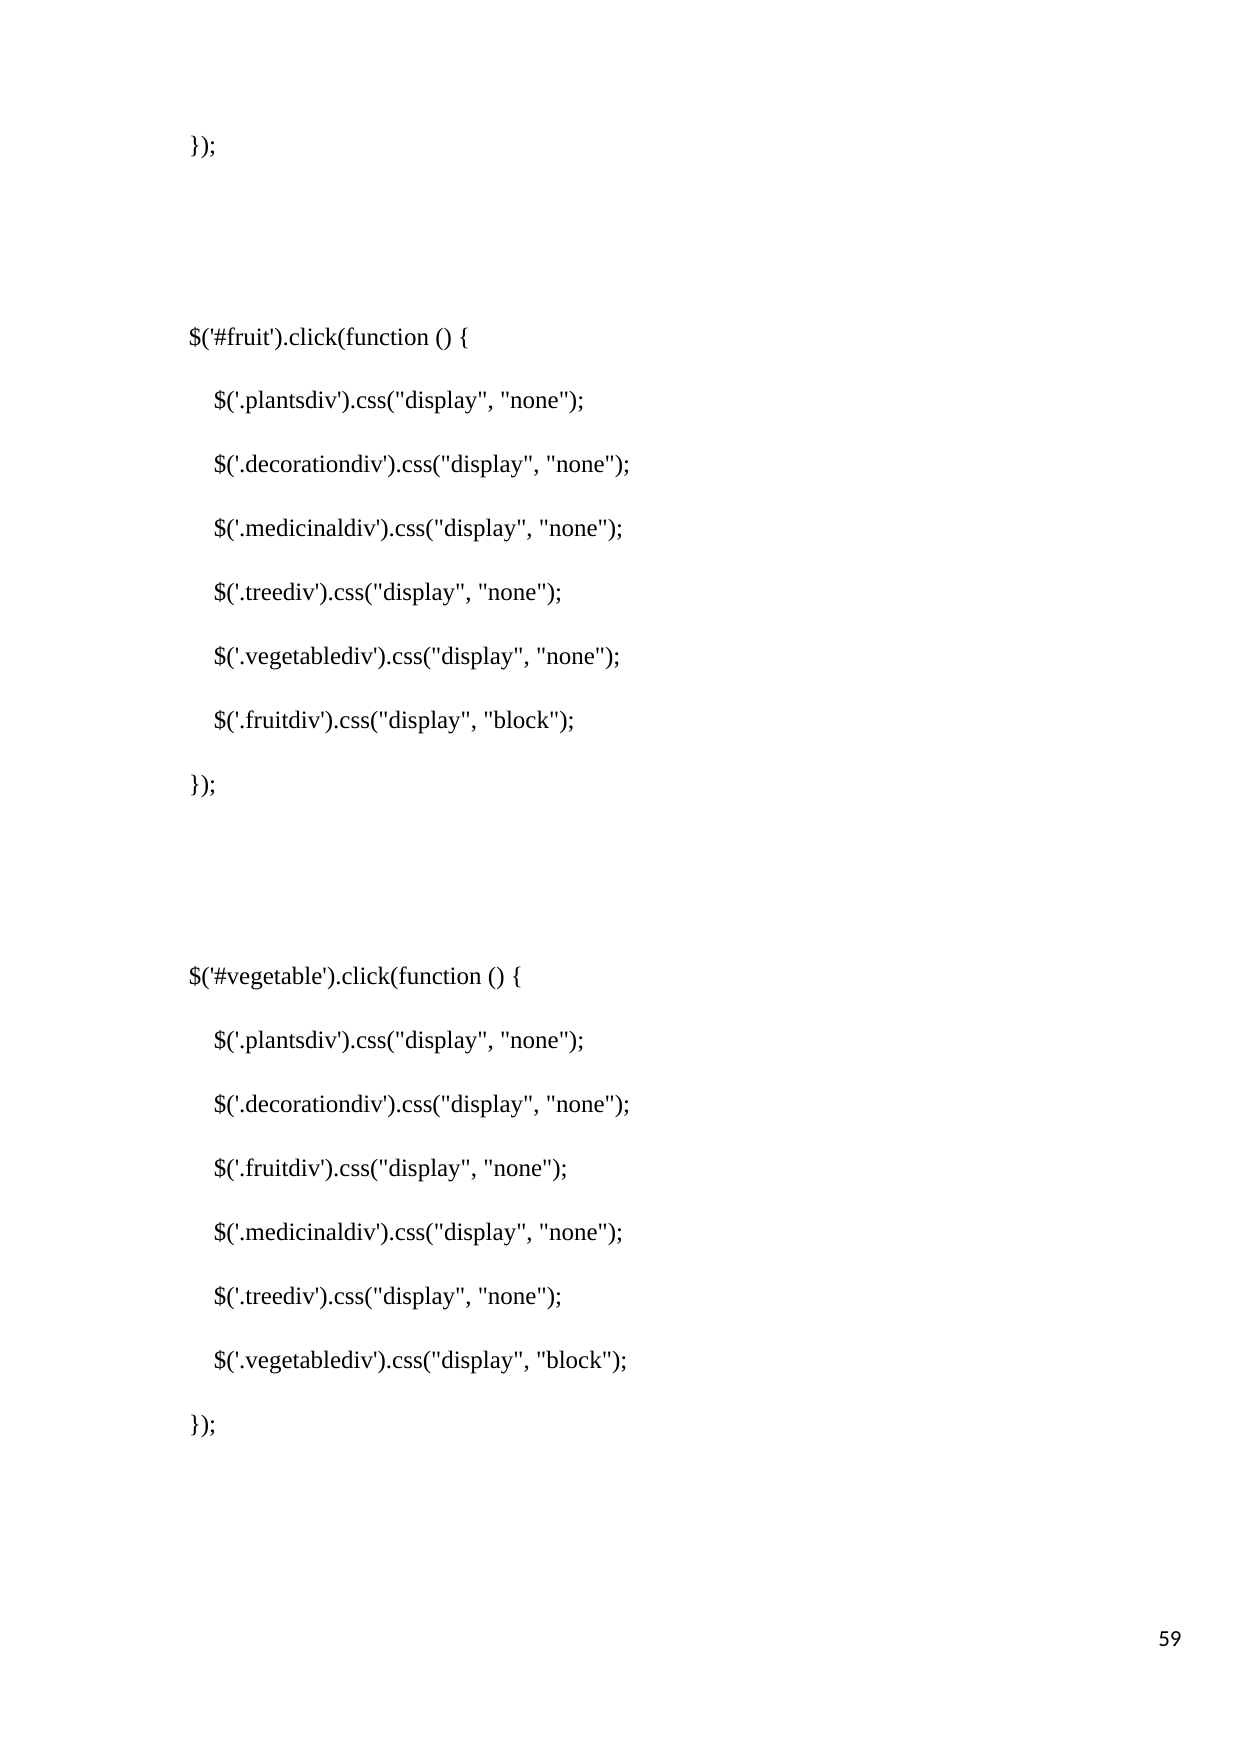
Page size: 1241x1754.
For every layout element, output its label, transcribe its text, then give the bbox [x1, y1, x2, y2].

text $('.fruitdiv').css("display", "block"); [89, 705, 1181, 734]
text $('.treediv').css("display", "none"); [89, 577, 1181, 606]
text $('.vegetablediv').css("display", "none"); [89, 641, 1181, 670]
text $('.medicinaldiv').css("display", "none"); [89, 1217, 1181, 1246]
text }); [89, 769, 1181, 798]
text $('.plantsdiv').css("display", "none"); [89, 386, 1181, 414]
text $('.medicinaldiv').css("display", "none"); [89, 513, 1181, 542]
text }); [89, 130, 1181, 158]
text $('.vegetablediv').css("display", "block"); [89, 1345, 1181, 1374]
text $('.decorationdiv').css("display", "none"); [89, 1089, 1181, 1118]
text $('#fruit').click(function () { [89, 322, 1181, 350]
text $('.decorationdiv').css("display", "none"); [89, 449, 1181, 478]
text $('.fruitdiv').css("display", "none"); [89, 1153, 1181, 1182]
text $('.treediv').css("display", "none"); [89, 1281, 1181, 1310]
text }); [89, 1409, 1181, 1438]
text $('.plantsdiv').css("display", "none"); [89, 1025, 1181, 1054]
text $('#vegetable').click(function () { [89, 961, 1181, 990]
